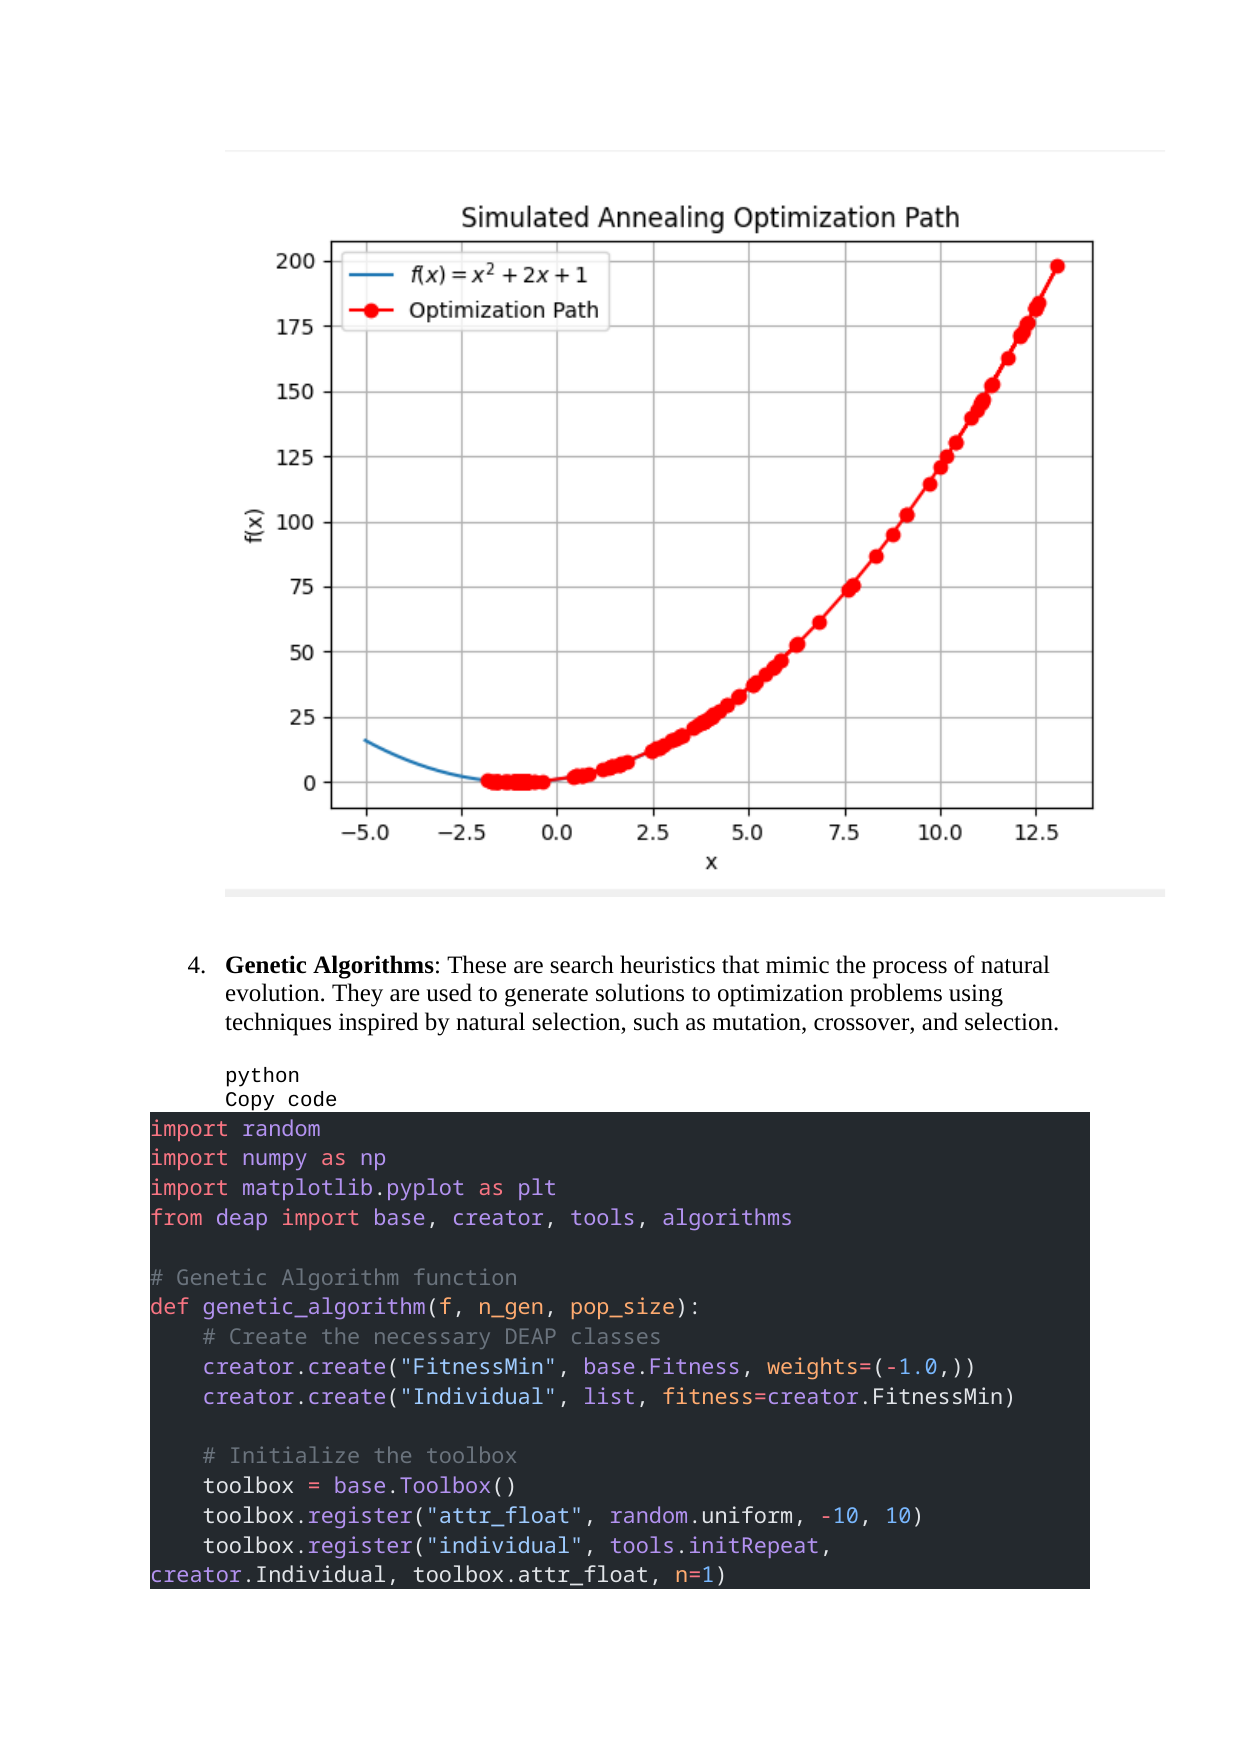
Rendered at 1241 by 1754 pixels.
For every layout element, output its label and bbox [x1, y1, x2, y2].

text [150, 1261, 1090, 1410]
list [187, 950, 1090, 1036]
picture [225, 150, 1166, 897]
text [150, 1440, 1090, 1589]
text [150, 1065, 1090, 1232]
